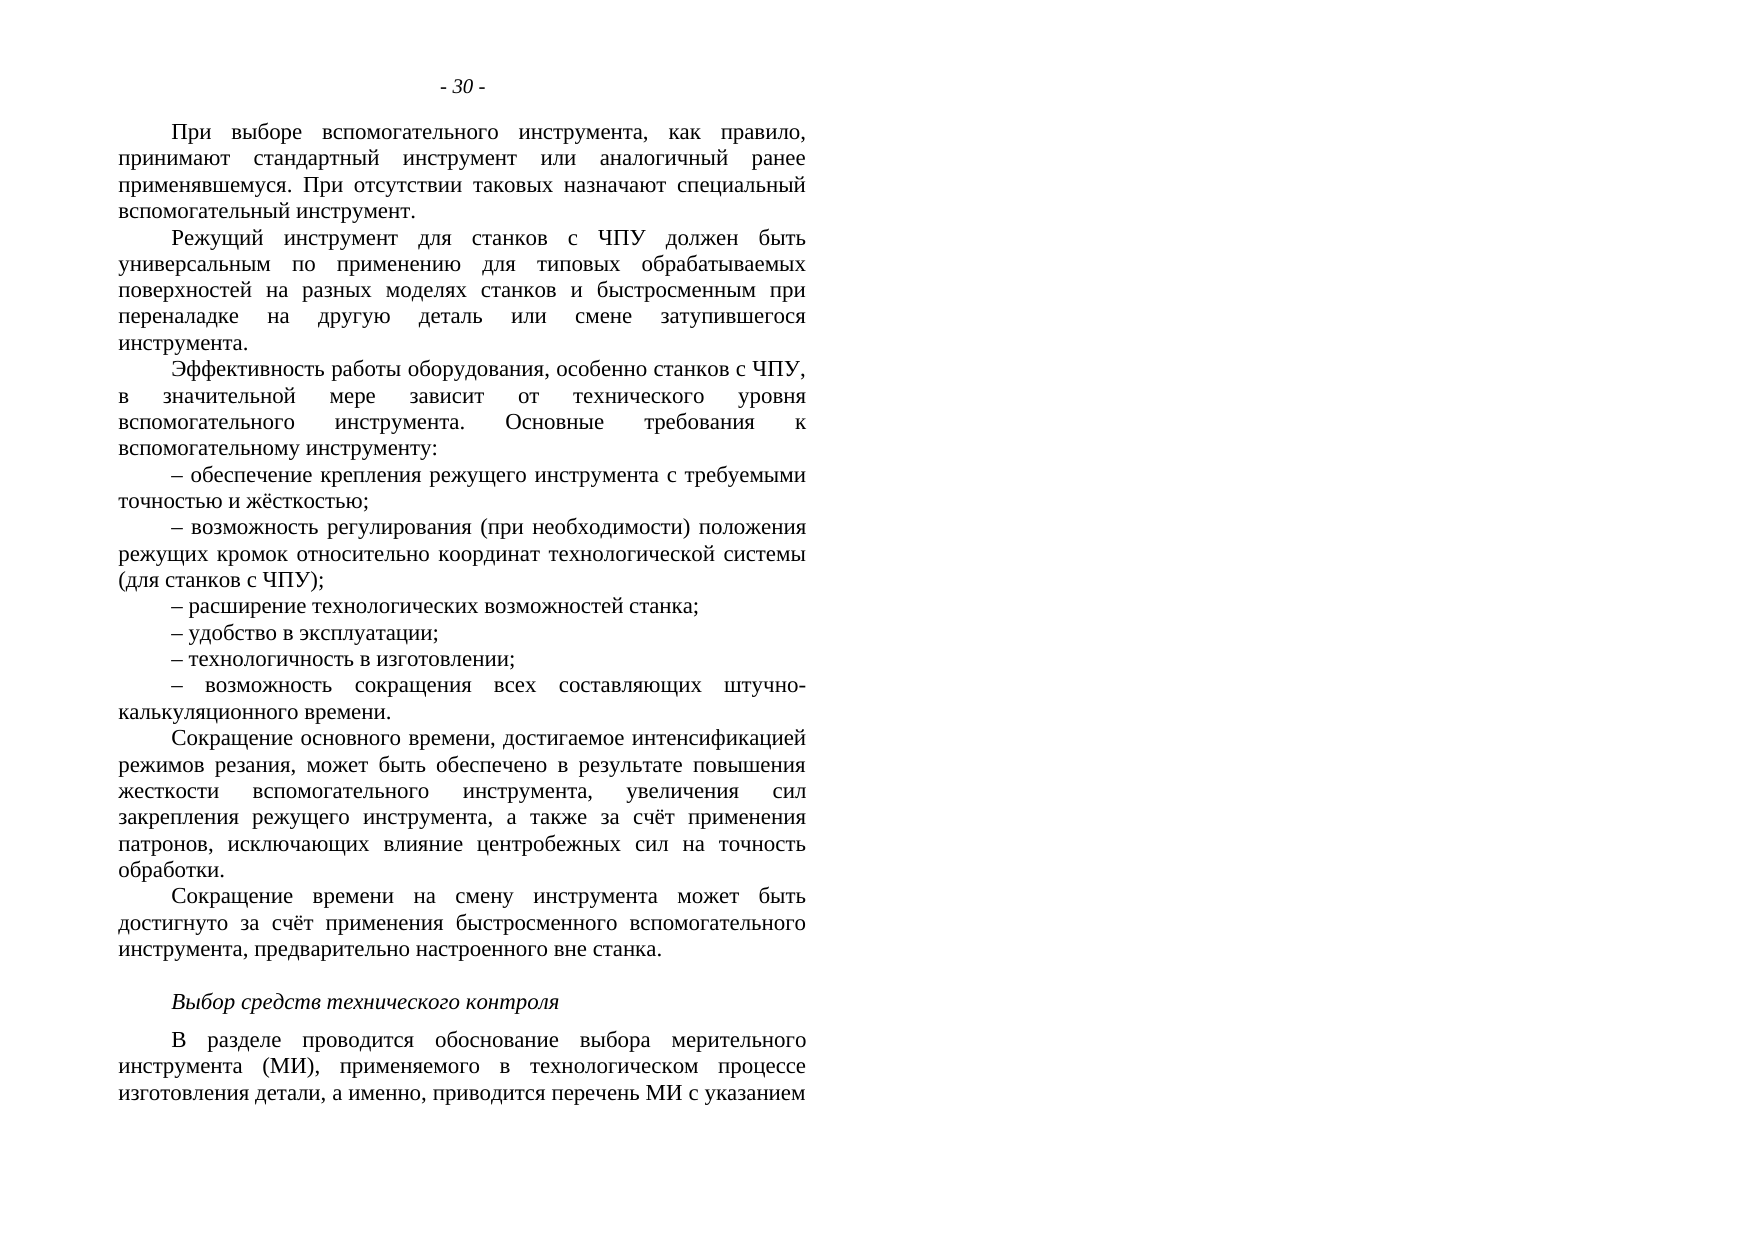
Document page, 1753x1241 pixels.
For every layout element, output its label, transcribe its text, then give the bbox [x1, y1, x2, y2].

list – возможность регулирования (при необходимости) положения режущих кромок относительно координат технологической системы (для станков с ЧПУ); [118, 513, 807, 592]
list – технологичность в изготовлении; [118, 645, 807, 672]
list Режущий инструмент для станков с ЧПУ должен быть универсальным по применению для типовых обрабатываемых поверхностей на разных моделях станков и быстросменным при переналадке на другую деталь или смене затупившегося инструмента. [118, 223, 807, 355]
list – возможность сокращения всех составляющих штучно-калькуляционного времени. [118, 672, 807, 724]
list – удобство в эксплуатации; [118, 619, 807, 645]
list – расширение технологических возможностей станка; [118, 592, 807, 619]
list Эффективность работы оборудования, особенно станков с ЧПУ, в значительной мере зависит от технического уровня вспомогательного инструмента. Основные требования к вспомогательному инструменту: [118, 355, 807, 461]
list Сокращение времени на смену инструмента может быть достигнуто за счёт применения быстросменного вспомогательного инструмента, предварительно настроенного вне станка. [118, 882, 807, 961]
list Сокращение основного времени, достигаемое интенсификацией режимов резания, может быть обеспечено в результате повышения жесткости вспомогательного инструмента, увеличения сил закрепления режущего инструмента, а также за счёт применения патронов, исключающих влияние центробежных сил на точность обработки. [118, 724, 807, 882]
list При выборе вспомогательного инструмента, как правило, принимают стандартный инструмент или аналогичный ранее применявшемуся. При отсутствии таковых назначают специальный вспомогательный инструмент. [118, 118, 807, 223]
list Выбор средств технического контроля [118, 988, 807, 1014]
list – обеспечение крепления режущего инструмента с требуемыми точностью и жёсткостью; [118, 461, 807, 513]
